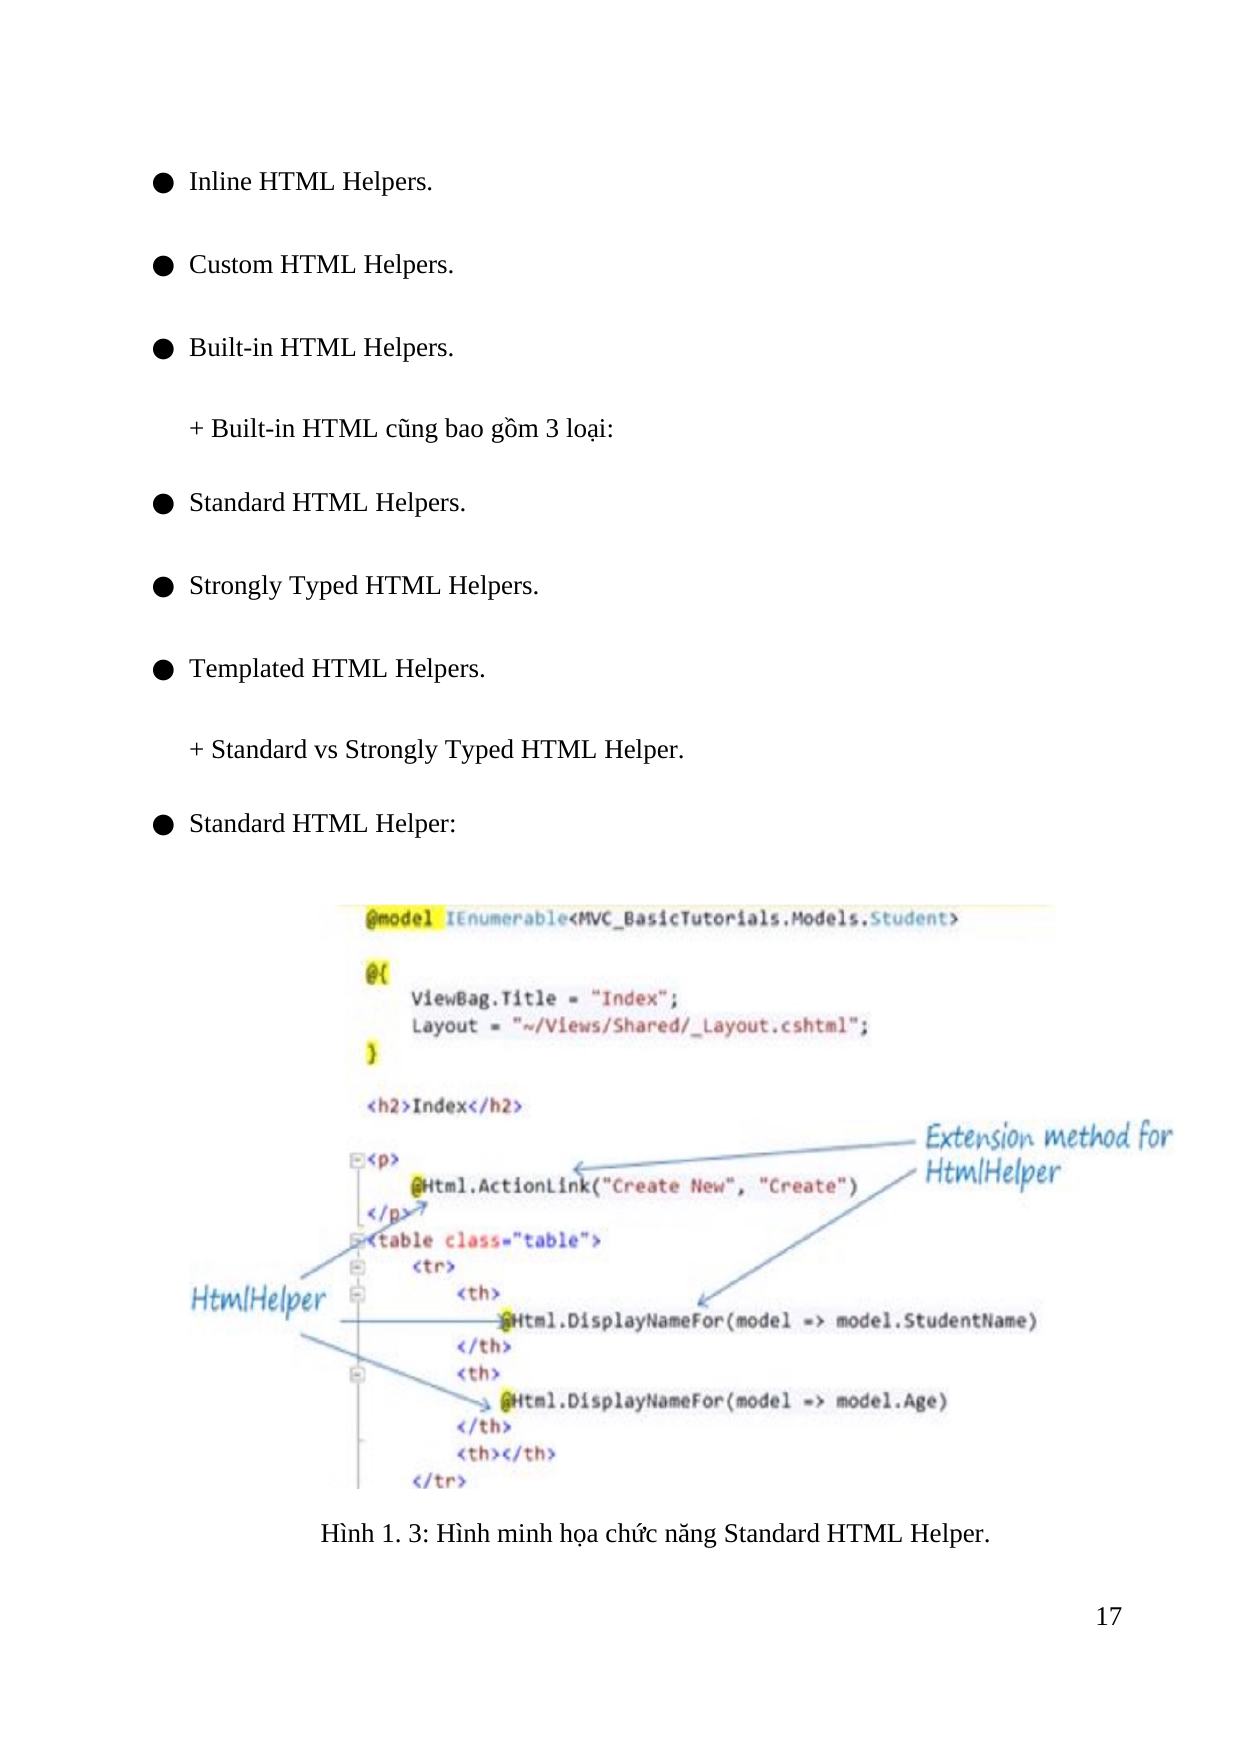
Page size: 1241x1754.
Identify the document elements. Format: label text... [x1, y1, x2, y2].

list Templated HTML Helpers. [151, 638, 1122, 693]
list Strongly Typed HTML Helpers. [151, 554, 1122, 610]
list Inline HTML Helpers. [151, 150, 1122, 206]
text + Standard vs Strongly Typed HTML Helper. [189, 733, 1122, 765]
list Built-in HTML Helpers. [151, 316, 1122, 372]
list Standard HTML Helper: [151, 793, 1122, 848]
list Standard HTML Helpers. [151, 471, 1122, 527]
text Hình 1. 3: Hình minh họa chức năng Standard HTML Helper. [189, 1517, 1122, 1548]
text + Built-in HTML cũng bao gồm 3 loại: [189, 412, 1122, 443]
list Custom HTML Helpers. [151, 233, 1122, 289]
picture [188, 888, 1183, 1489]
